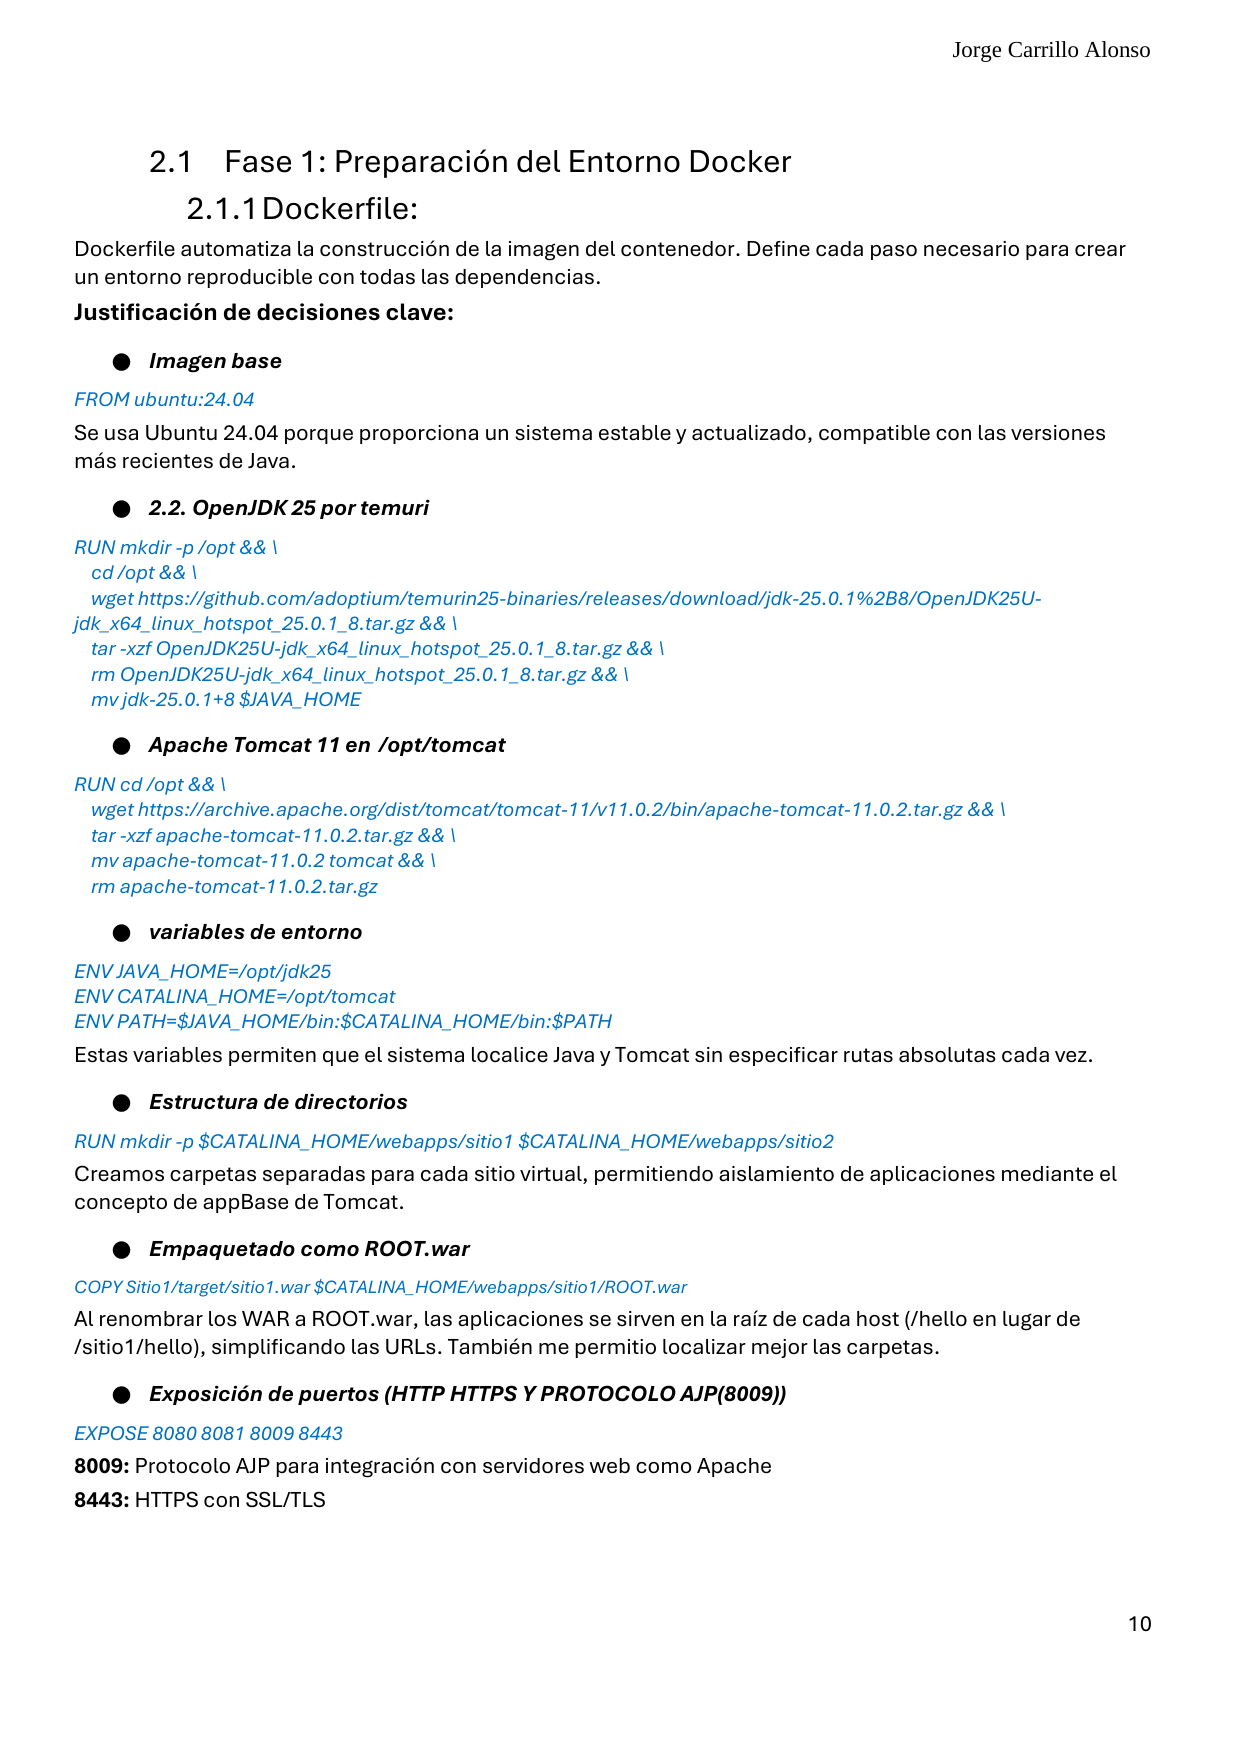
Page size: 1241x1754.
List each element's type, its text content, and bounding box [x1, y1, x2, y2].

text Estas variables permiten que el sistema localice Java y Tomcat sin especificar rutas absolutas cada vez. [74, 1041, 1152, 1069]
text Dockerfile automatiza la construcción de la imagen del contenedor. Define cada paso necesario para crear un entorno reproducible con todas las dependencias. [74, 235, 1152, 291]
text 8009: Protocolo AJP para integración con servidores web como Apache [74, 1452, 1152, 1480]
title Justificación de decisiones clave: [74, 297, 1152, 328]
text 8443: HTTPS con SSL/TLS [74, 1486, 1152, 1514]
text tar -xzf apache-tomcat-11.0.2.tar.gz && \ [74, 823, 1152, 848]
text Creamos carpetas separadas para cada sitio virtual, permitiendo aislamiento de aplicaciones mediante el concepto de appBase de Tomcat. [74, 1160, 1152, 1216]
text 2.2. OpenJDK 25 por temuri [111, 481, 1152, 528]
text Empaquetado como ROOT.war [111, 1222, 1152, 1269]
text Se usa Ubuntu 24.04 porque proporciona un sistema estable y actualizado, compatible con las versiones más recientes de Java. [74, 419, 1152, 475]
text wget https://github.com/adoptium/temurin25-binaries/releases/download/jdk-25.0.1%2B8/OpenJDK25U-jdk_x64_linux_hotspot_25.0.1_8.tar.gz && \ [74, 585, 1152, 636]
text RUN mkdir -p $CATALINA_HOME/webapps/sitio1 $CATALINA_HOME/webapps/sitio2 [74, 1128, 1152, 1154]
text Exposición de puertos (HTTP HTTPS Y PROTOCOLO AJP(8009)) [111, 1367, 1152, 1414]
text RUN cd /opt && \ [74, 772, 1152, 797]
text mv apache-tomcat-11.0.2 tomcat && \ [74, 848, 1152, 873]
text rm apache-tomcat-11.0.2.tar.gz [74, 873, 1152, 899]
text ENV CATALINA_HOME=/opt/tomcat [74, 984, 1152, 1009]
text Estructura de directorios [111, 1075, 1152, 1122]
text rm OpenJDK25U-jdk_x64_linux_hotspot_25.0.1_8.tar.gz && \ [74, 662, 1152, 687]
text ENV PATH=$JAVA_HOME/bin:$CATALINA_HOME/bin:$PATH [74, 1009, 1152, 1035]
text variables de entorno [111, 905, 1152, 952]
subtitle Dockerfile: [186, 188, 1152, 229]
text RUN mkdir -p /opt && \ [74, 534, 1152, 560]
text COPY Sitio1/target/sitio1.war $CATALINA_HOME/webapps/sitio1/ROOT.war [74, 1276, 1152, 1298]
text Apache Tomcat 11 en /opt/tomcat [111, 719, 1152, 766]
text FROM ubuntu:24.04 [74, 387, 1152, 413]
text tar -xzf OpenJDK25U-jdk_x64_linux_hotspot_25.0.1_8.tar.gz && \ [74, 636, 1152, 662]
text Al renombrar los WAR a ROOT.war, las aplicaciones se sirven en la raíz de cada host (/hello en lugar de /sitio1/hello), simplificando las URLs. También me permitio localizar mejor las carpetas. [74, 1305, 1152, 1361]
text cd /opt && \ [74, 560, 1152, 585]
text wget https://archive.apache.org/dist/tomcat/tomcat-11/v11.0.2/bin/apache-tomcat-11.0.2.tar.gz && \ [74, 797, 1152, 823]
text EXPOSE 8080 8081 8009 8443 [74, 1420, 1152, 1446]
text mv jdk-25.0.1+8 $JAVA_HOME [74, 687, 1152, 712]
text ENV JAVA_HOME=/opt/jdk25 [74, 958, 1152, 984]
subtitle Fase 1: Preparación del Entorno Docker [149, 141, 1152, 182]
text Imagen base [111, 334, 1152, 381]
